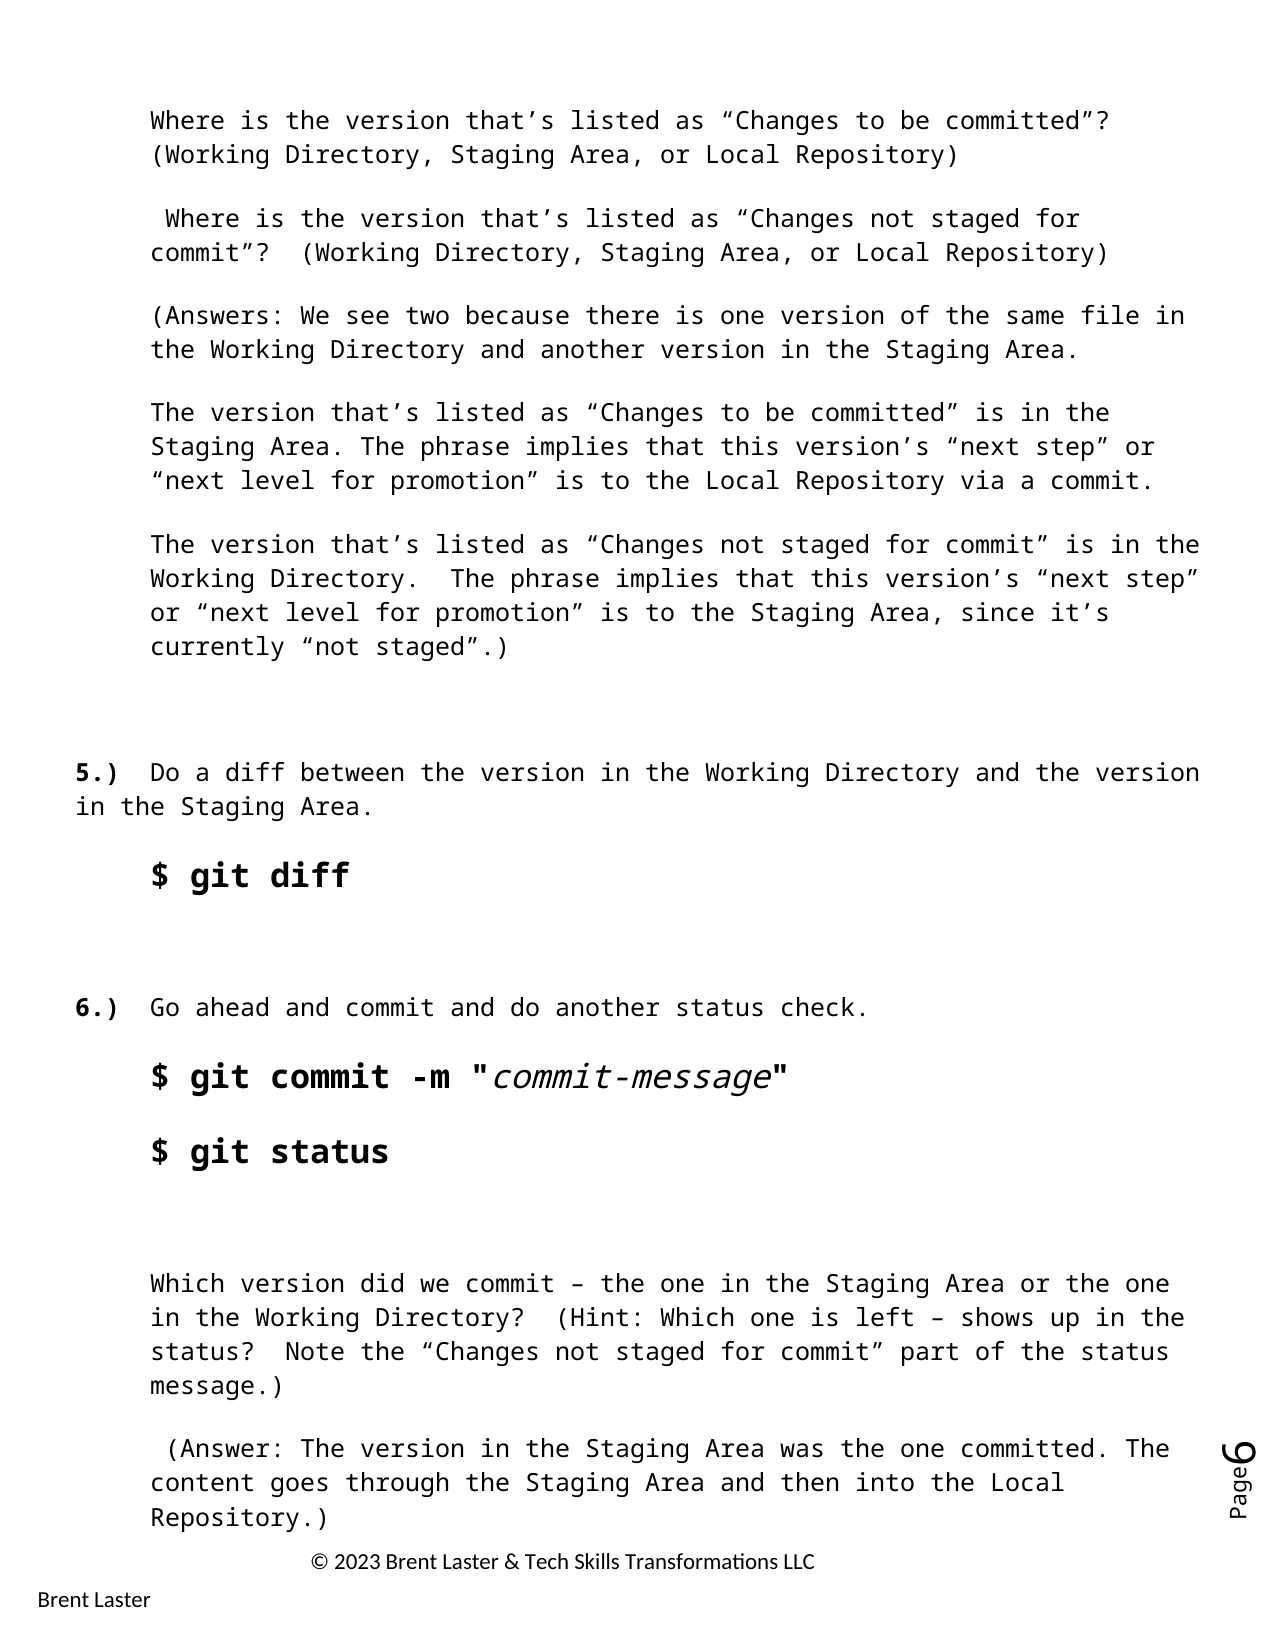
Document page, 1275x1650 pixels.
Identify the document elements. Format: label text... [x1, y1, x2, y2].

subtitle (Answer: The version in the Staging Area was the one committed. The content goes through the Staging Area and then into the Local Repository.) [150, 1431, 1200, 1533]
subtitle 6.) Go ahead and commit and do another status check. [75, 990, 1200, 1024]
subtitle Where is the version that’s listed as “Changes not staged for commit”? (Working Directory, Staging Area, or Local Repository) [150, 200, 1200, 268]
subtitle Where is the version that’s listed as “Changes to be committed”? (Working Directory, Staging Area, or Local Repository) [150, 103, 1200, 171]
subtitle The version that’s listed as “Changes not staged for commit” is in the Working Directory. The phrase implies that this version’s “next step” or “next level for promotion” is to the Staging Area, since it’s currently “not staged”.) [150, 526, 1200, 662]
subtitle $ git status [150, 1128, 1200, 1173]
text $ git commit -m "commit-message" [75, 1053, 1200, 1099]
subtitle $ git diff [150, 852, 1200, 898]
subtitle Which version did we commit – the one in the Staging Area or the one in the Working Directory? (Hint: Which one is left – shows up in the status? Note the “Changes not staged for commit” part of the status message.) [150, 1266, 1200, 1402]
subtitle 5.) Do a diff between the version in the Working Directory and the version in the Staging Area. [75, 755, 1200, 823]
subtitle (Answers: We see two because there is one version of the same file in the Working Directory and another version in the Staging Area. [150, 298, 1200, 366]
subtitle The version that’s listed as “Changes to be committed” is in the Staging Area. The phrase implies that this version’s “next step” or “next level for promotion” is to the Local Repository via a commit. [150, 395, 1200, 497]
